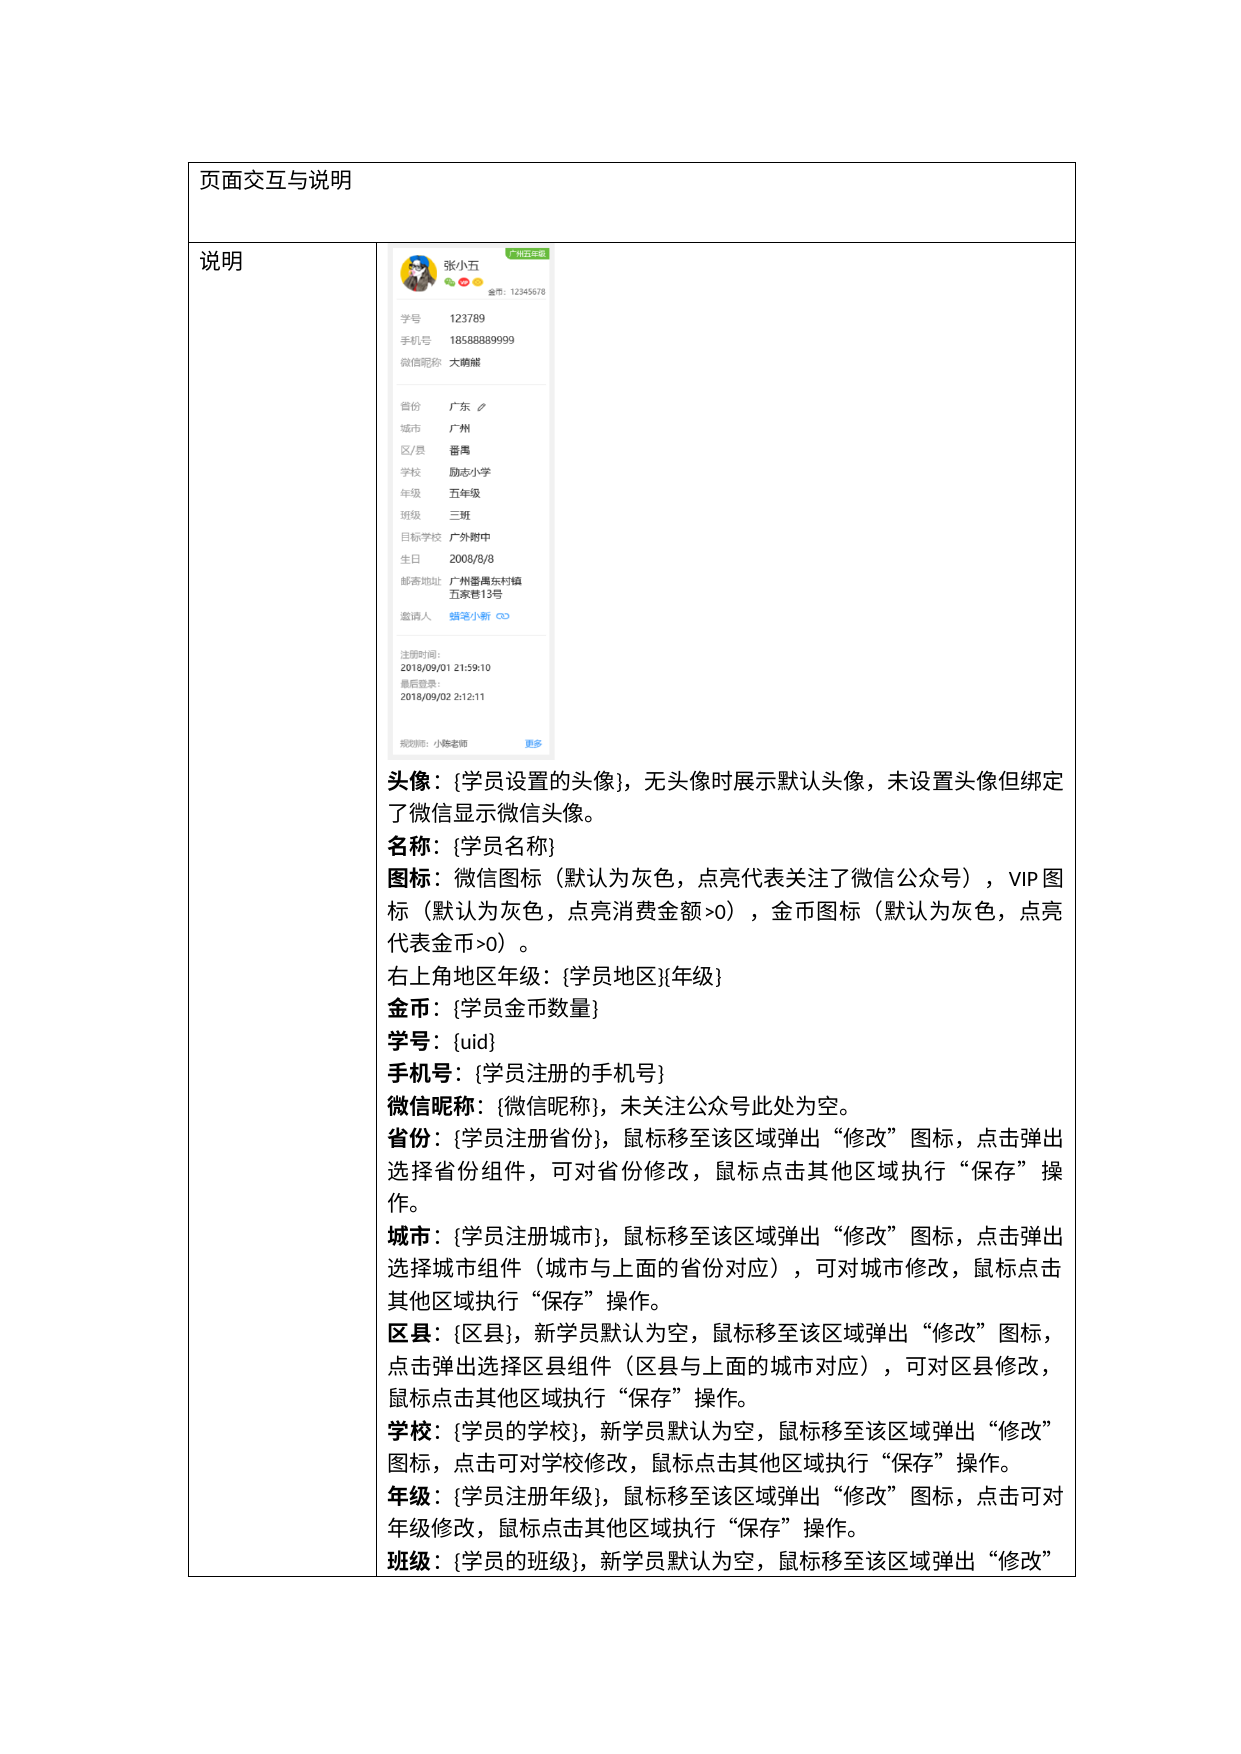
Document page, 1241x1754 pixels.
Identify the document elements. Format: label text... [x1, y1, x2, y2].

picture [387, 243, 555, 760]
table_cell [377, 243, 1075, 1576]
table_cell 说明 [189, 243, 376, 1576]
table_header 页面交互与说明 [189, 163, 1075, 242]
